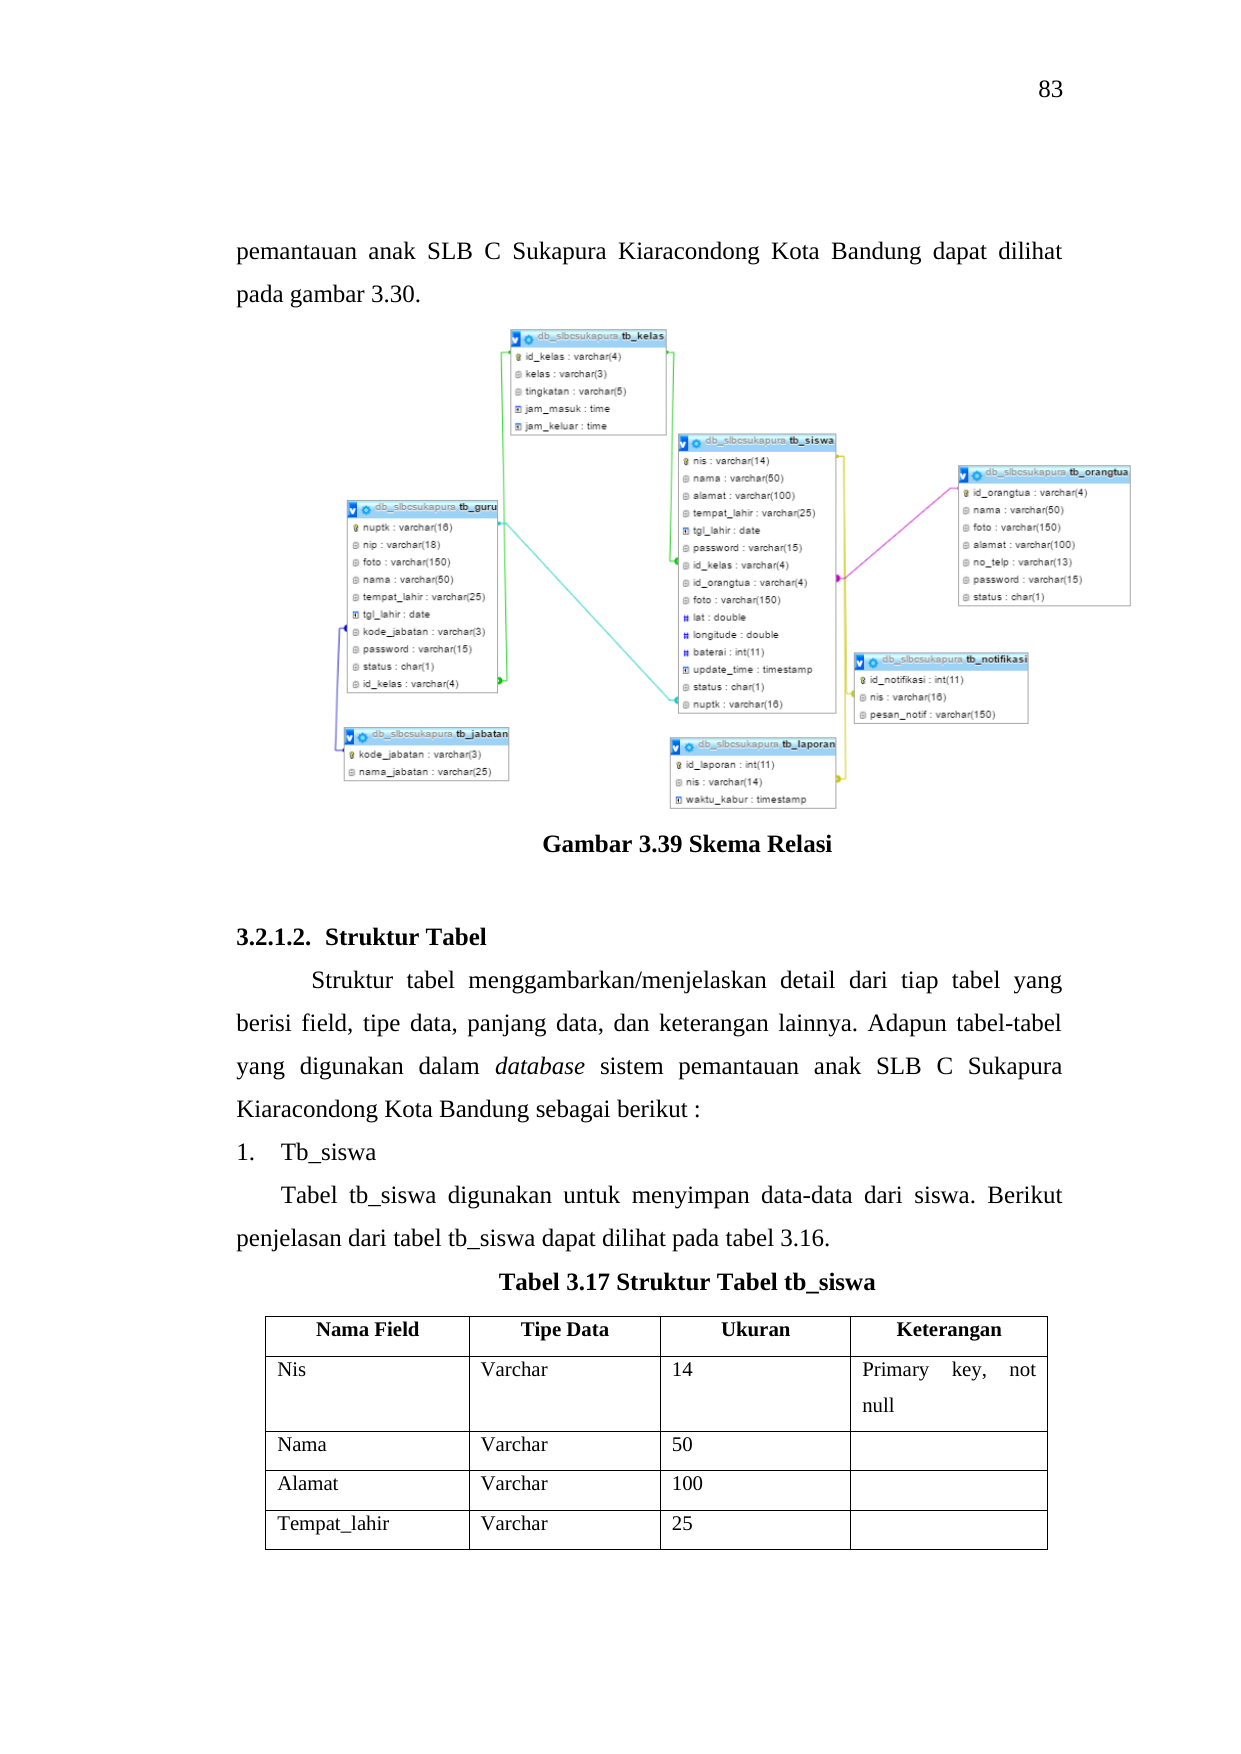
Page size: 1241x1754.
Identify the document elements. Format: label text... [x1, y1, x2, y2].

subtitle Struktur Tabel [236, 922, 1063, 950]
table_cell Varchar [470, 1511, 660, 1549]
table_cell Varchar [470, 1357, 660, 1431]
text Tabel 3.17 Struktur Tabel tb_siswa [236, 1267, 1063, 1295]
table_cell 100 [661, 1471, 850, 1510]
table_header Nama Field [266, 1317, 469, 1356]
table_cell Nis [266, 1357, 469, 1431]
table_cell Varchar [470, 1471, 660, 1510]
picture [311, 322, 1138, 815]
table_cell Varchar [470, 1432, 660, 1470]
table_header Tipe Data [470, 1317, 660, 1356]
table_cell 50 [661, 1432, 850, 1470]
list Tb_siswa [236, 1137, 1063, 1166]
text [236, 236, 1063, 308]
table_cell 14 [661, 1357, 850, 1431]
table_cell Alamat [266, 1471, 469, 1510]
table_cell [851, 1432, 1047, 1470]
table_cell Nama [266, 1432, 469, 1470]
text Struktur tabel menggambarkan/menjelaskan detail dari tiap tabel yang berisi field, tipe data, panjang data, dan keterangan lainnya. Adapun tabel-tabel yang digunakan dalam database sistem pemantauan anak SLB C Sukapura Kiaracondong Kota Bandung sebagai berikut : [236, 965, 1063, 1123]
table_cell 25 [661, 1511, 850, 1549]
table_cell Primary key, not null [851, 1357, 1047, 1431]
table_header Keterangan [851, 1317, 1047, 1356]
text Tabel tb_siswa digunakan untuk menyimpan data-data dari siswa. Berikut penjelasan dari tabel tb_siswa dapat dilihat pada tabel 3.16. [236, 1180, 1063, 1252]
table_header Ukuran [661, 1317, 850, 1356]
table_cell [851, 1511, 1047, 1549]
table_cell Tempat_lahir [266, 1511, 469, 1549]
table_cell [851, 1471, 1047, 1510]
